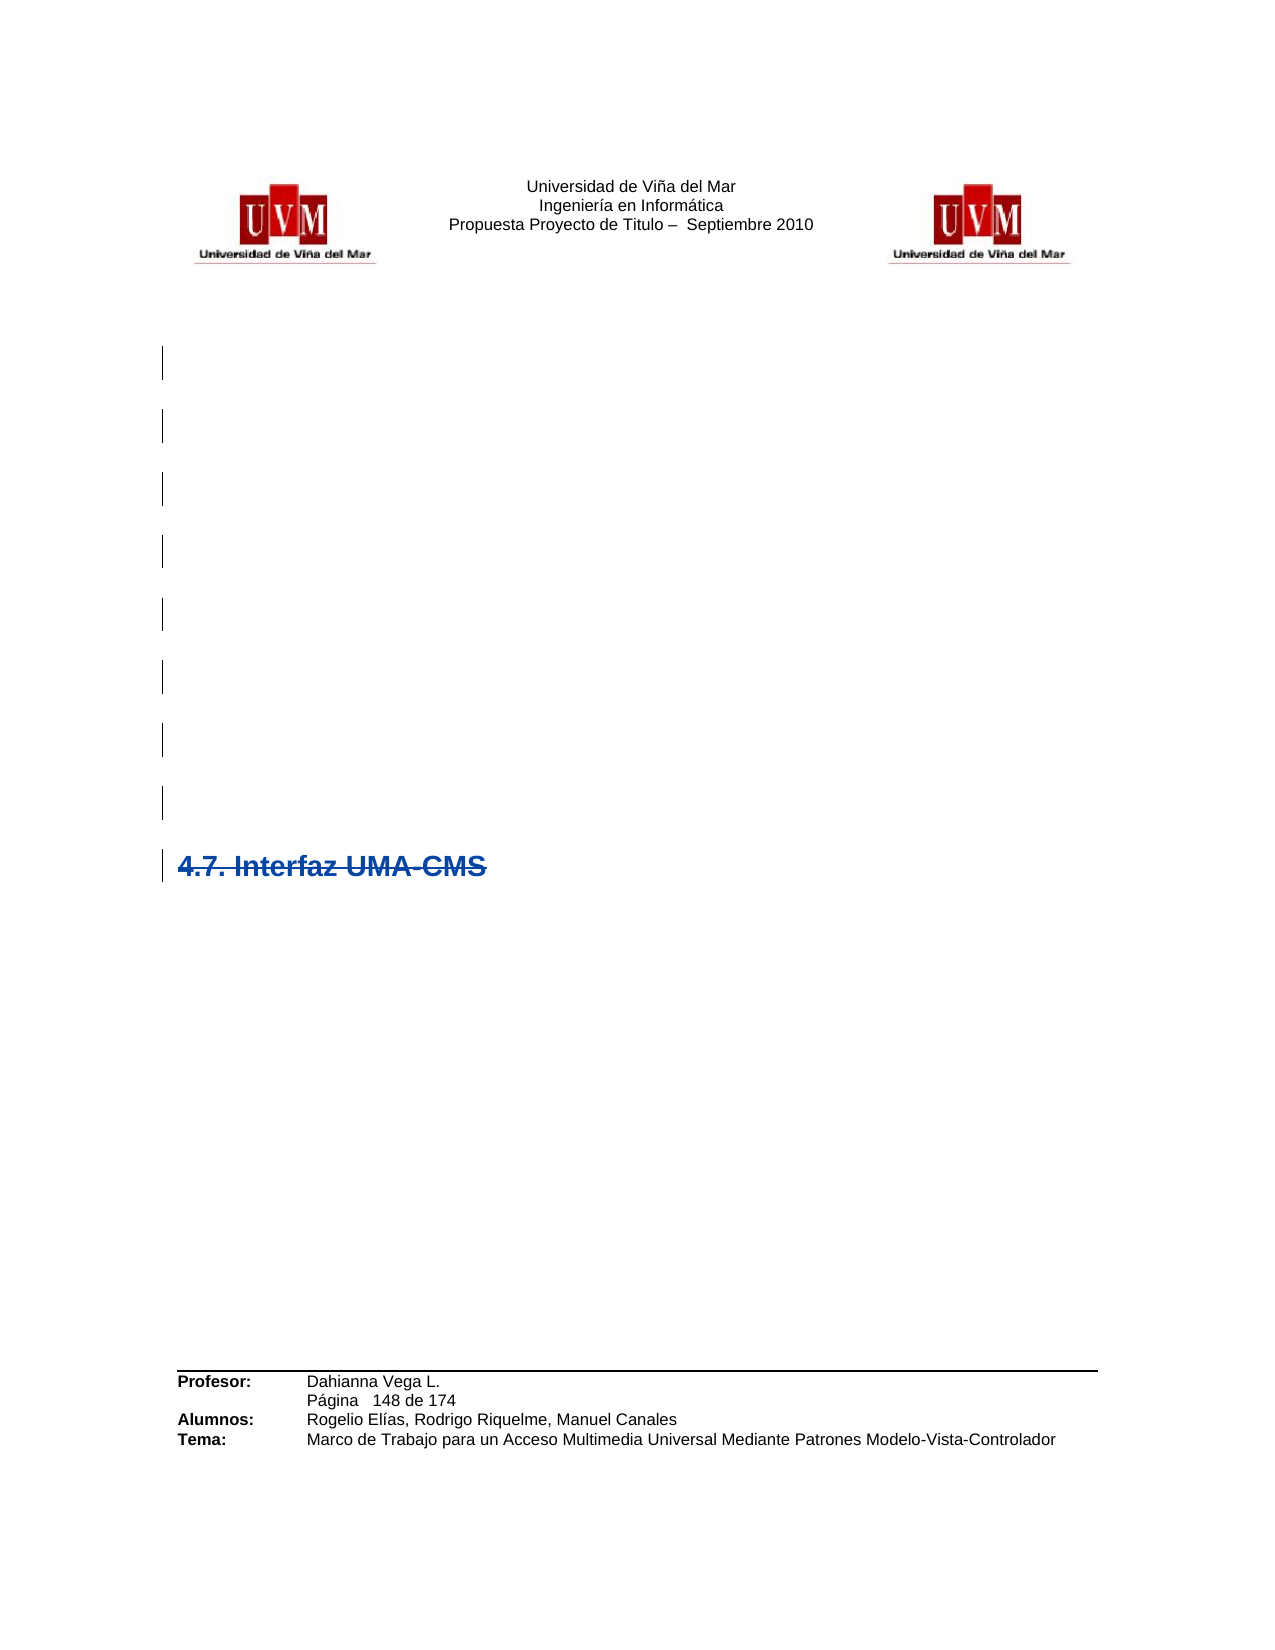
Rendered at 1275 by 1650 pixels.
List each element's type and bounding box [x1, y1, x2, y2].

picture [871, 176, 1084, 267]
picture [177, 176, 390, 267]
